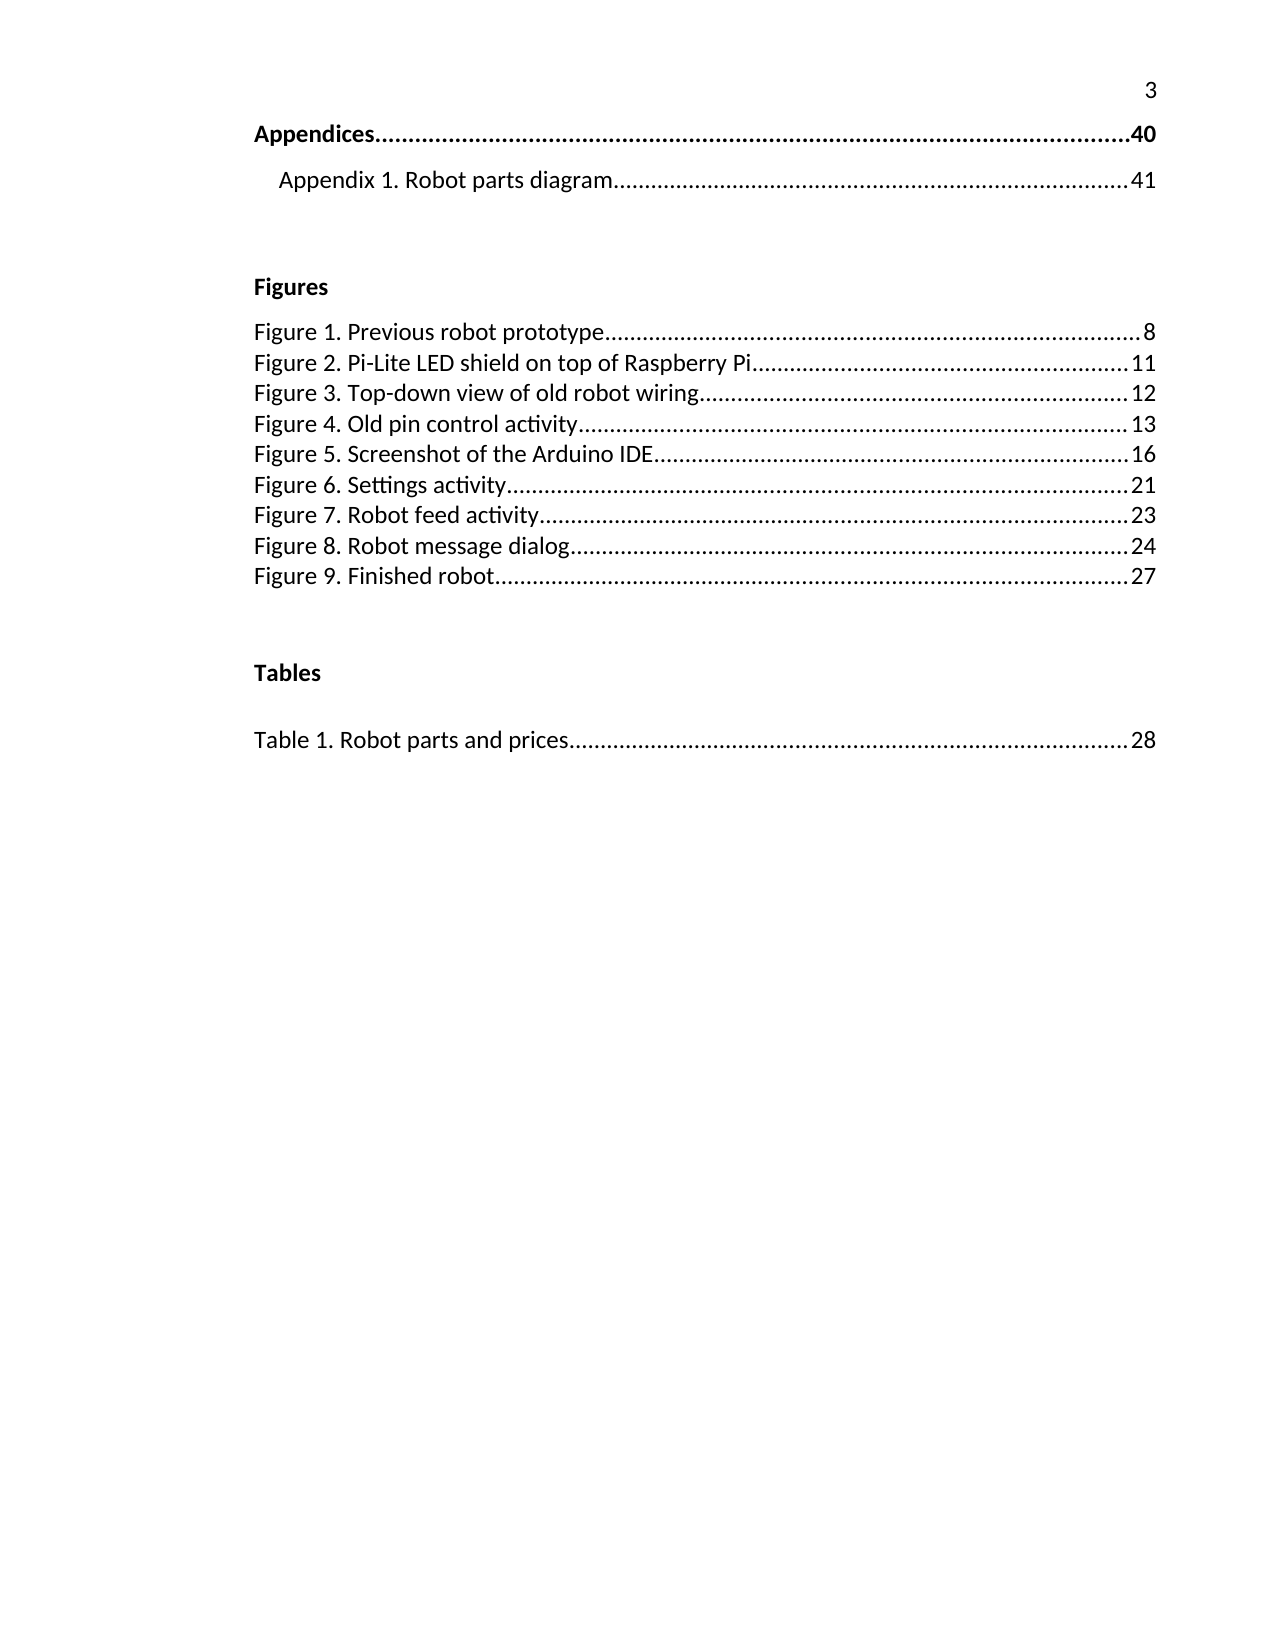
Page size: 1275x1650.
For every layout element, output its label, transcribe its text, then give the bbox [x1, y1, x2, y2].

text Figure 2. Pi-Lite LED shield on top of Raspberry Pi 11 [254, 347, 1157, 377]
text Figure 4. Old pin control activity 13 [254, 408, 1157, 438]
text Figure 1. Previous robot prototype 8 [254, 316, 1157, 347]
text Figure 7. Robot feed activity 23 [254, 499, 1157, 530]
text Figure 9. Finished robot 27 [254, 561, 1157, 591]
text Figure 5. Screenshot of the Arduino IDE 16 [254, 438, 1157, 469]
text Tables [254, 658, 1157, 688]
text Figures [254, 271, 1157, 301]
text Figure 6. Settings activity 21 [254, 469, 1157, 499]
text Table 1. Robot parts and prices 28 [254, 724, 1157, 755]
text Figure 8. Robot message dialog 24 [254, 530, 1157, 561]
text Figure 3. Top-down view of old robot wiring 12 [254, 377, 1157, 408]
